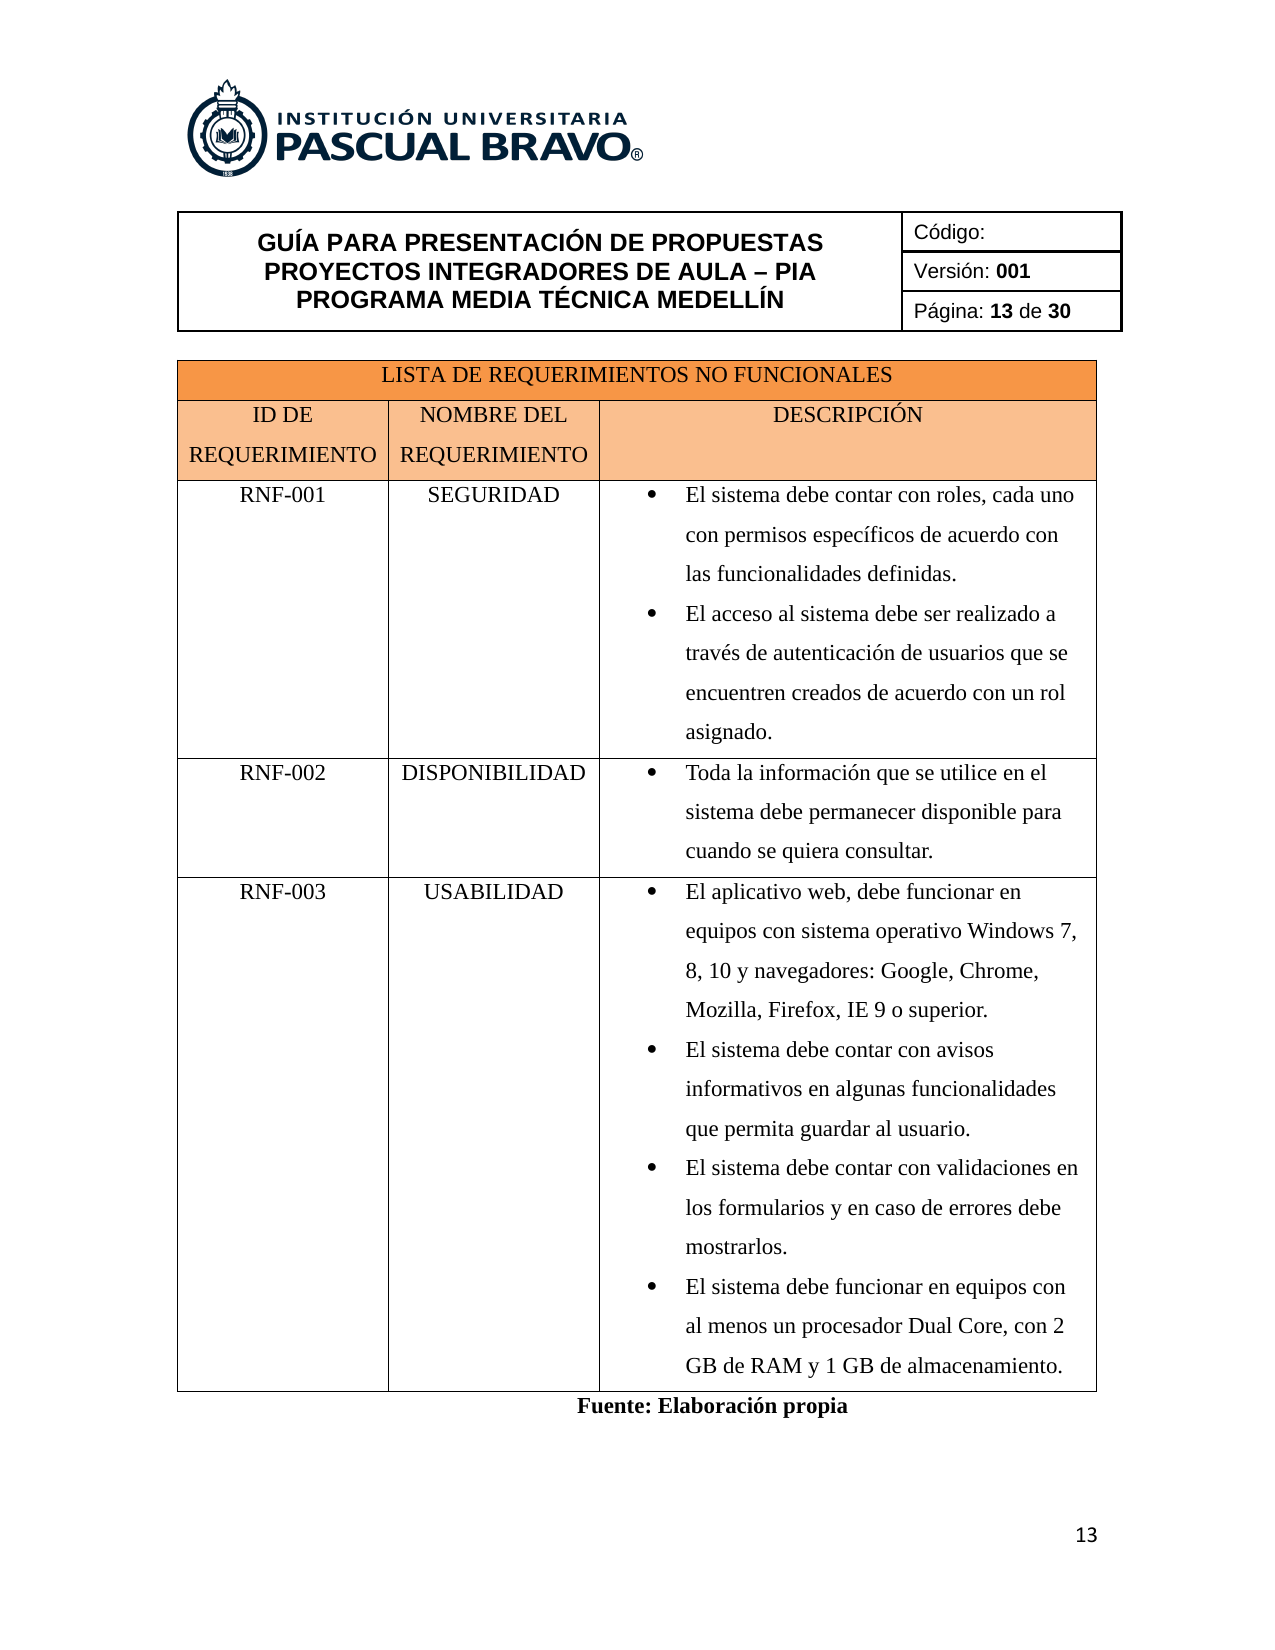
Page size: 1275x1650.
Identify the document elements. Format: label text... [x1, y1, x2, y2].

table_cell RNF-001 [178, 481, 388, 757]
table_cell USABILIDAD [389, 878, 599, 1391]
table_cell NOMBRE DEL REQUERIMIENTO [389, 401, 599, 480]
table_cell DESCRIPCIÓN [600, 401, 1096, 480]
table_cell DISPONIBILIDAD [389, 759, 599, 877]
table_cell RNF-003 [178, 878, 388, 1391]
picture [177, 73, 655, 183]
table_cell SEGURIDAD [389, 481, 599, 757]
table_cell Toda la información que se utilice en el sistema debe permanecer disponible para cuando se quiera consultar. [600, 759, 1096, 877]
table_cell El sistema debe contar con roles, cada uno con permisos específicos de acuerdo con las funcionalidades definidas. El acceso al sistema debe ser realizado a través de autenticación de usuarios que se encuentren creados de acuerdo con un rol asignado. [600, 481, 1096, 757]
text Fuente: Elaboración propia [327, 1392, 1098, 1419]
table_cell El aplicativo web, debe funcionar en equipos con sistema operativo Windows 7, 8, 10 y navegadores: Google, Chrome, Mozilla, Firefox, IE 9 o superior. El sistema debe contar con avisos informativos en algunas funcionalidades que permita guardar al usuario. El sistema debe contar con validaciones en los formularios y en caso de errores debe mostrarlos. El sistema debe funcionar en equipos con al menos un procesador Dual Core, con 2 GB de RAM y 1 GB de almacenamiento. [600, 878, 1096, 1391]
table_cell ID DE REQUERIMIENTO [178, 401, 388, 480]
table_cell LISTA DE REQUERIMIENTOS NO FUNCIONALES [178, 361, 1096, 400]
table_cell RNF-002 [178, 759, 388, 877]
